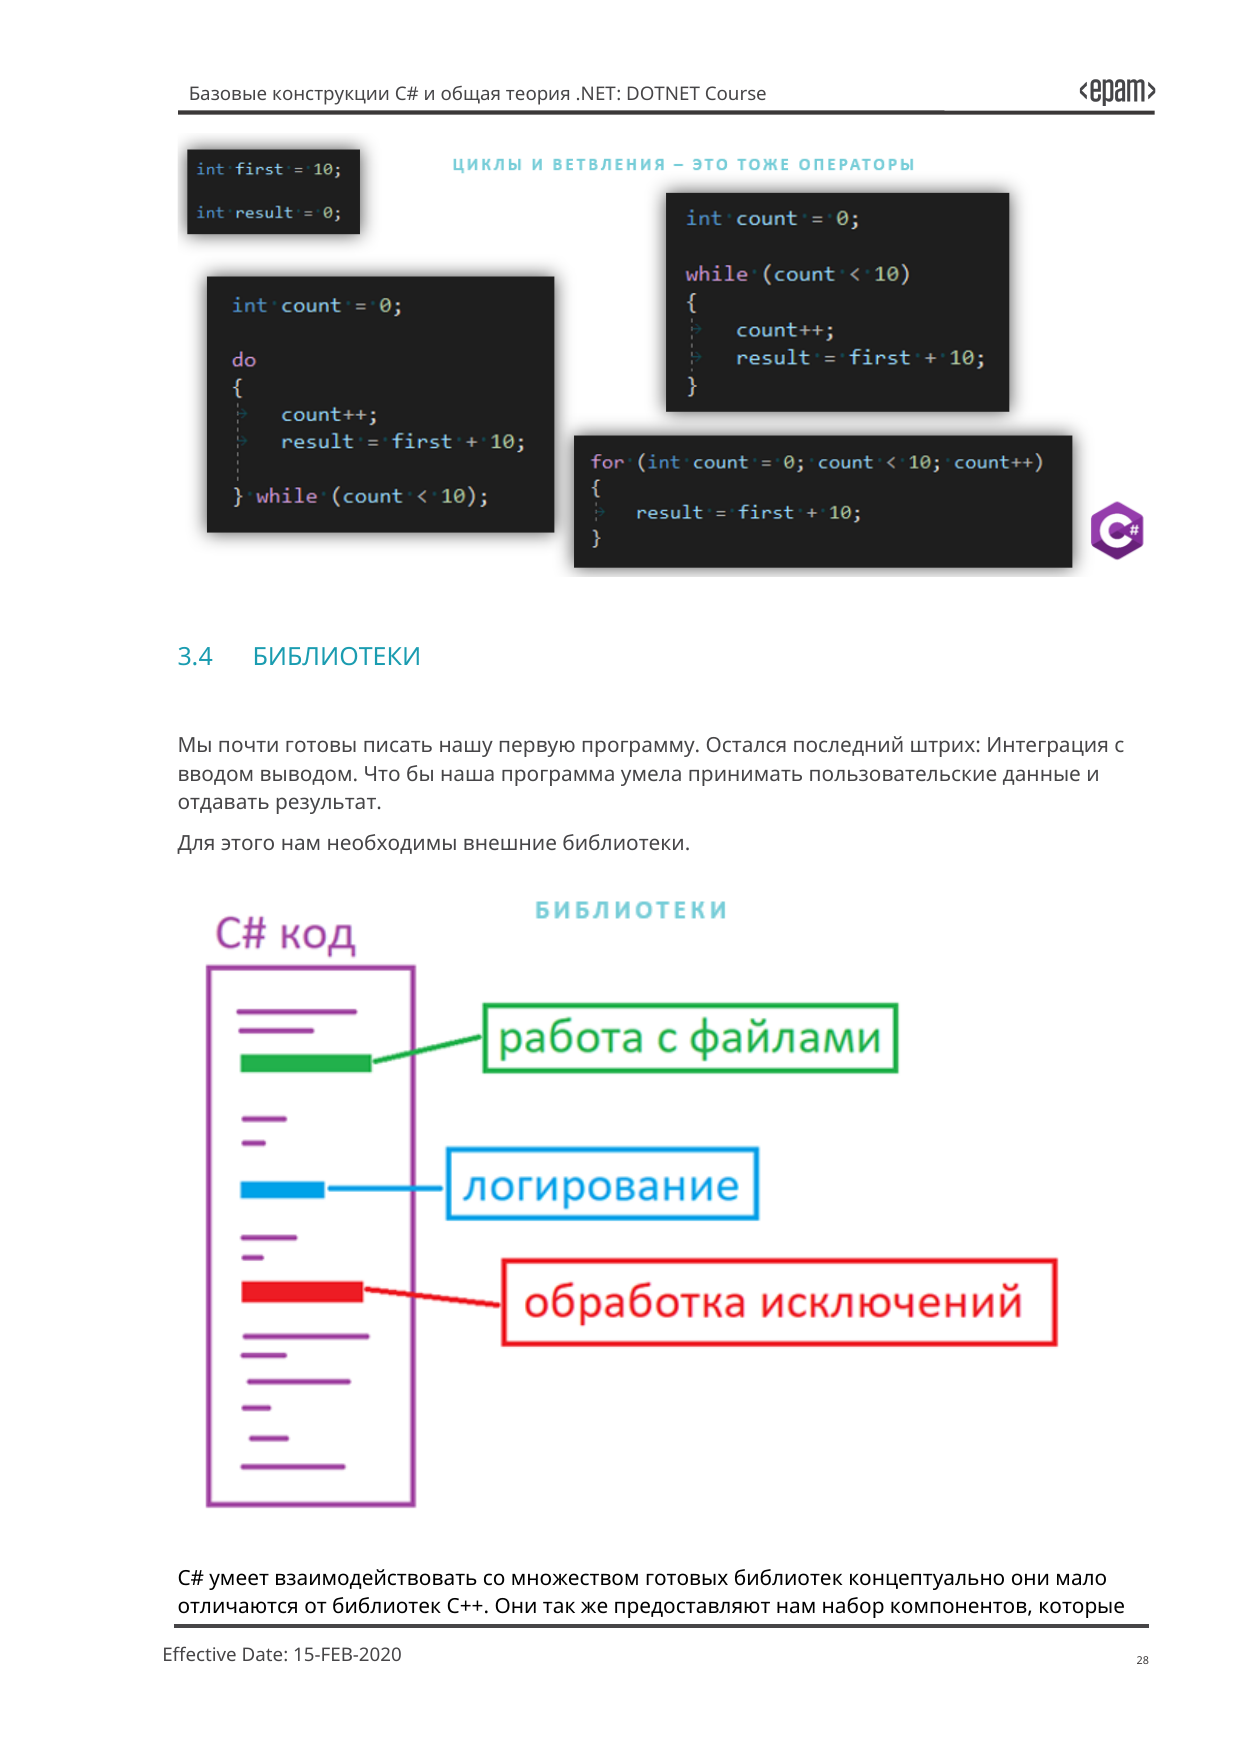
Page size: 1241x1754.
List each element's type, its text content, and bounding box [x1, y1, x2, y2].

picture [177, 869, 1152, 1522]
subtitle библиотеки [177, 639, 1152, 673]
text Для этого нам необходимы внешние библиотеки. [177, 828, 1152, 857]
picture [177, 133, 1152, 577]
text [177, 1563, 1152, 1620]
text Мы почти готовы писать нашу первую программу. Остался последний штрих: Интеграция с вводом выводом. Что бы наша программа умела принимать пользовательские данные и отдавать результат. [177, 730, 1152, 816]
